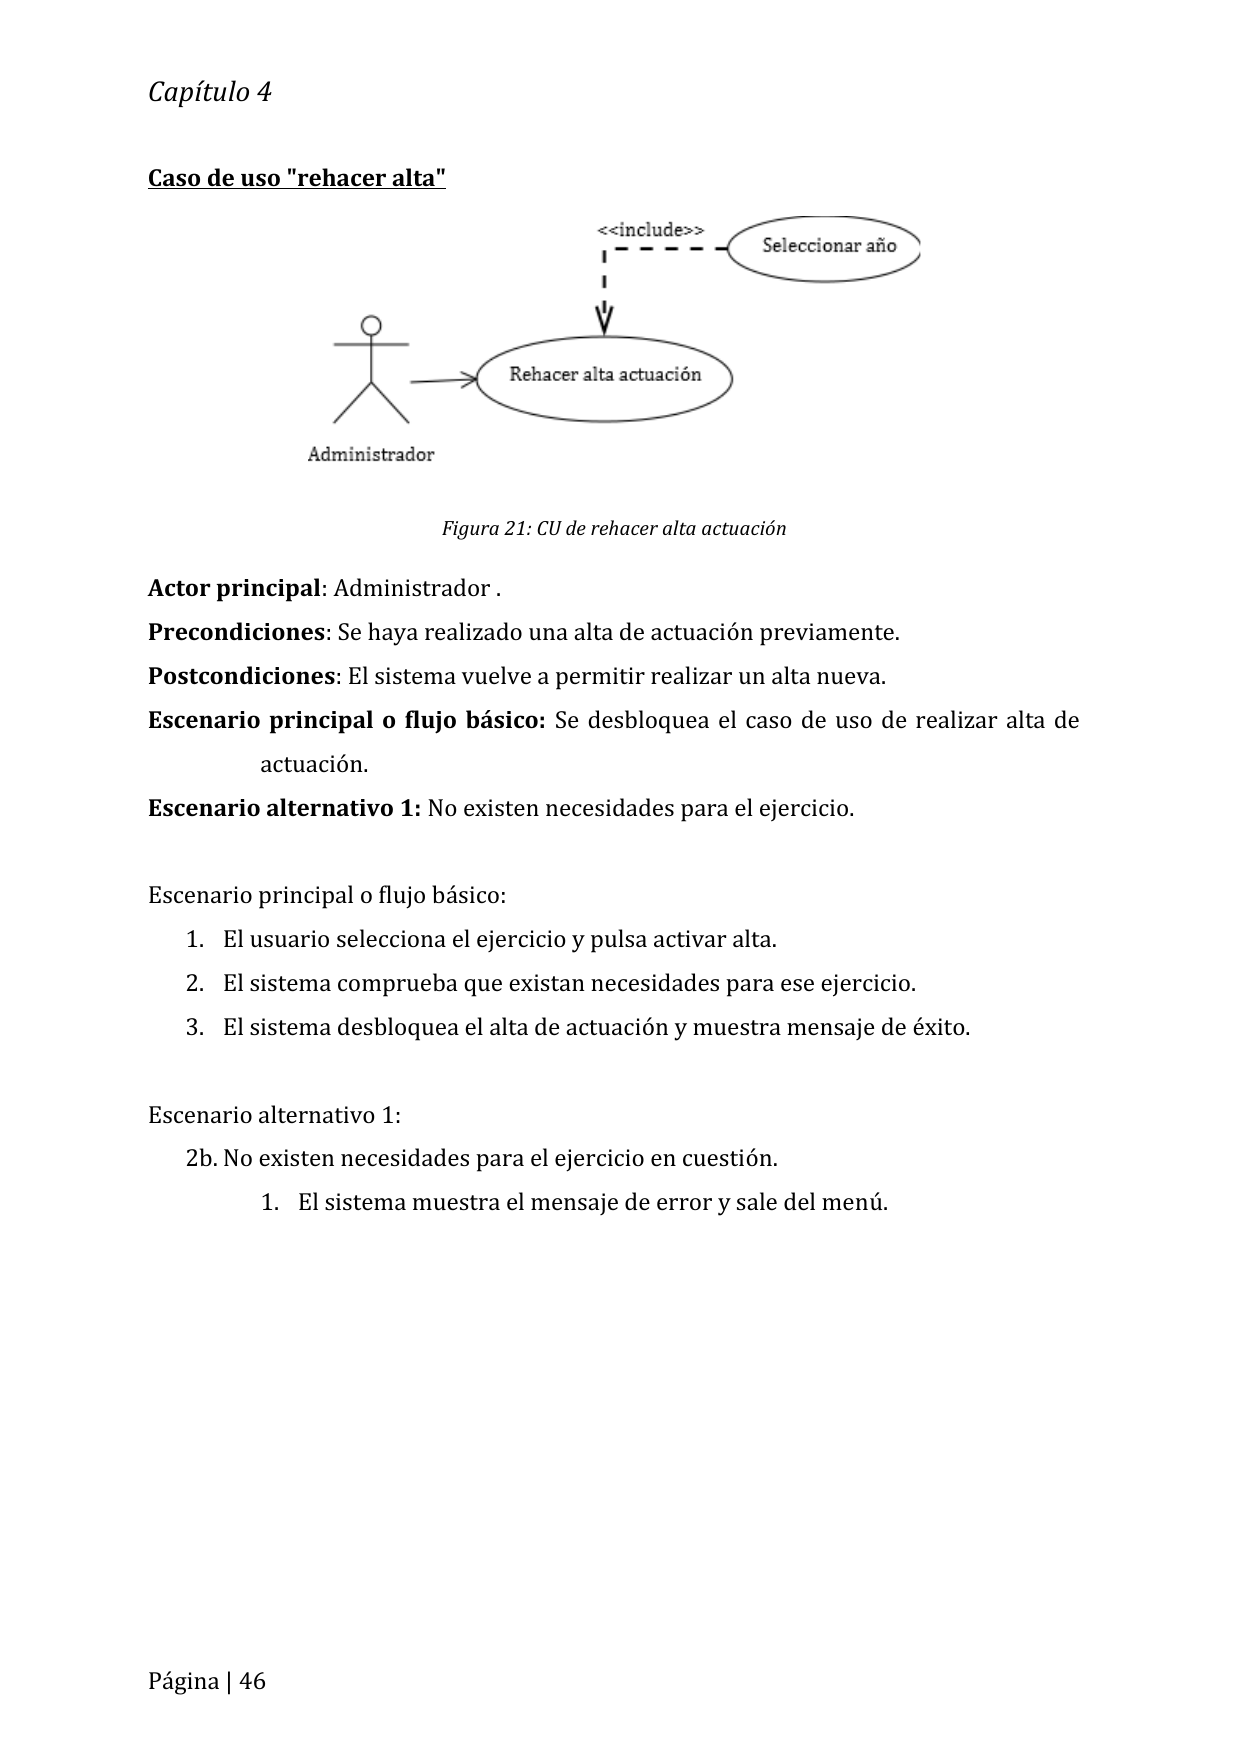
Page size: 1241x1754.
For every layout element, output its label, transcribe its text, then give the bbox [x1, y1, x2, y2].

text Actor principal: Administrador . [148, 573, 1081, 602]
text Escenario principal o flujo básico: [148, 880, 1081, 909]
text Escenario alternativo 1: No existen necesidades para el ejercicio. [148, 792, 1081, 822]
list El sistema muestra el mensaje de error y sale del menú. [260, 1187, 1081, 1216]
text Escenario principal o flujo básico: Se desbloquea el caso de uso de realizar alta de actuación. [148, 704, 1081, 778]
list El sistema comprueba que existan necesidades para ese ejercicio. [185, 968, 1081, 997]
text Postcondiciones: El sistema vuelve a permitir realizar un alta nueva. [148, 661, 1081, 690]
text Escenario alternativo 1: [148, 1099, 1081, 1128]
list No existen necesidades para el ejercicio en cuestión. [185, 1143, 1081, 1172]
text Caso de uso "rehacer alta" [148, 162, 1081, 192]
text Precondiciones: Se haya realizado una alta de actuación previamente. [148, 617, 1081, 646]
picture [308, 216, 921, 491]
list El usuario selecciona el ejercicio y pulsa activar alta. [185, 924, 1081, 953]
list El sistema desbloquea el alta de actuación y muestra mensaje de éxito. [185, 1012, 1081, 1041]
